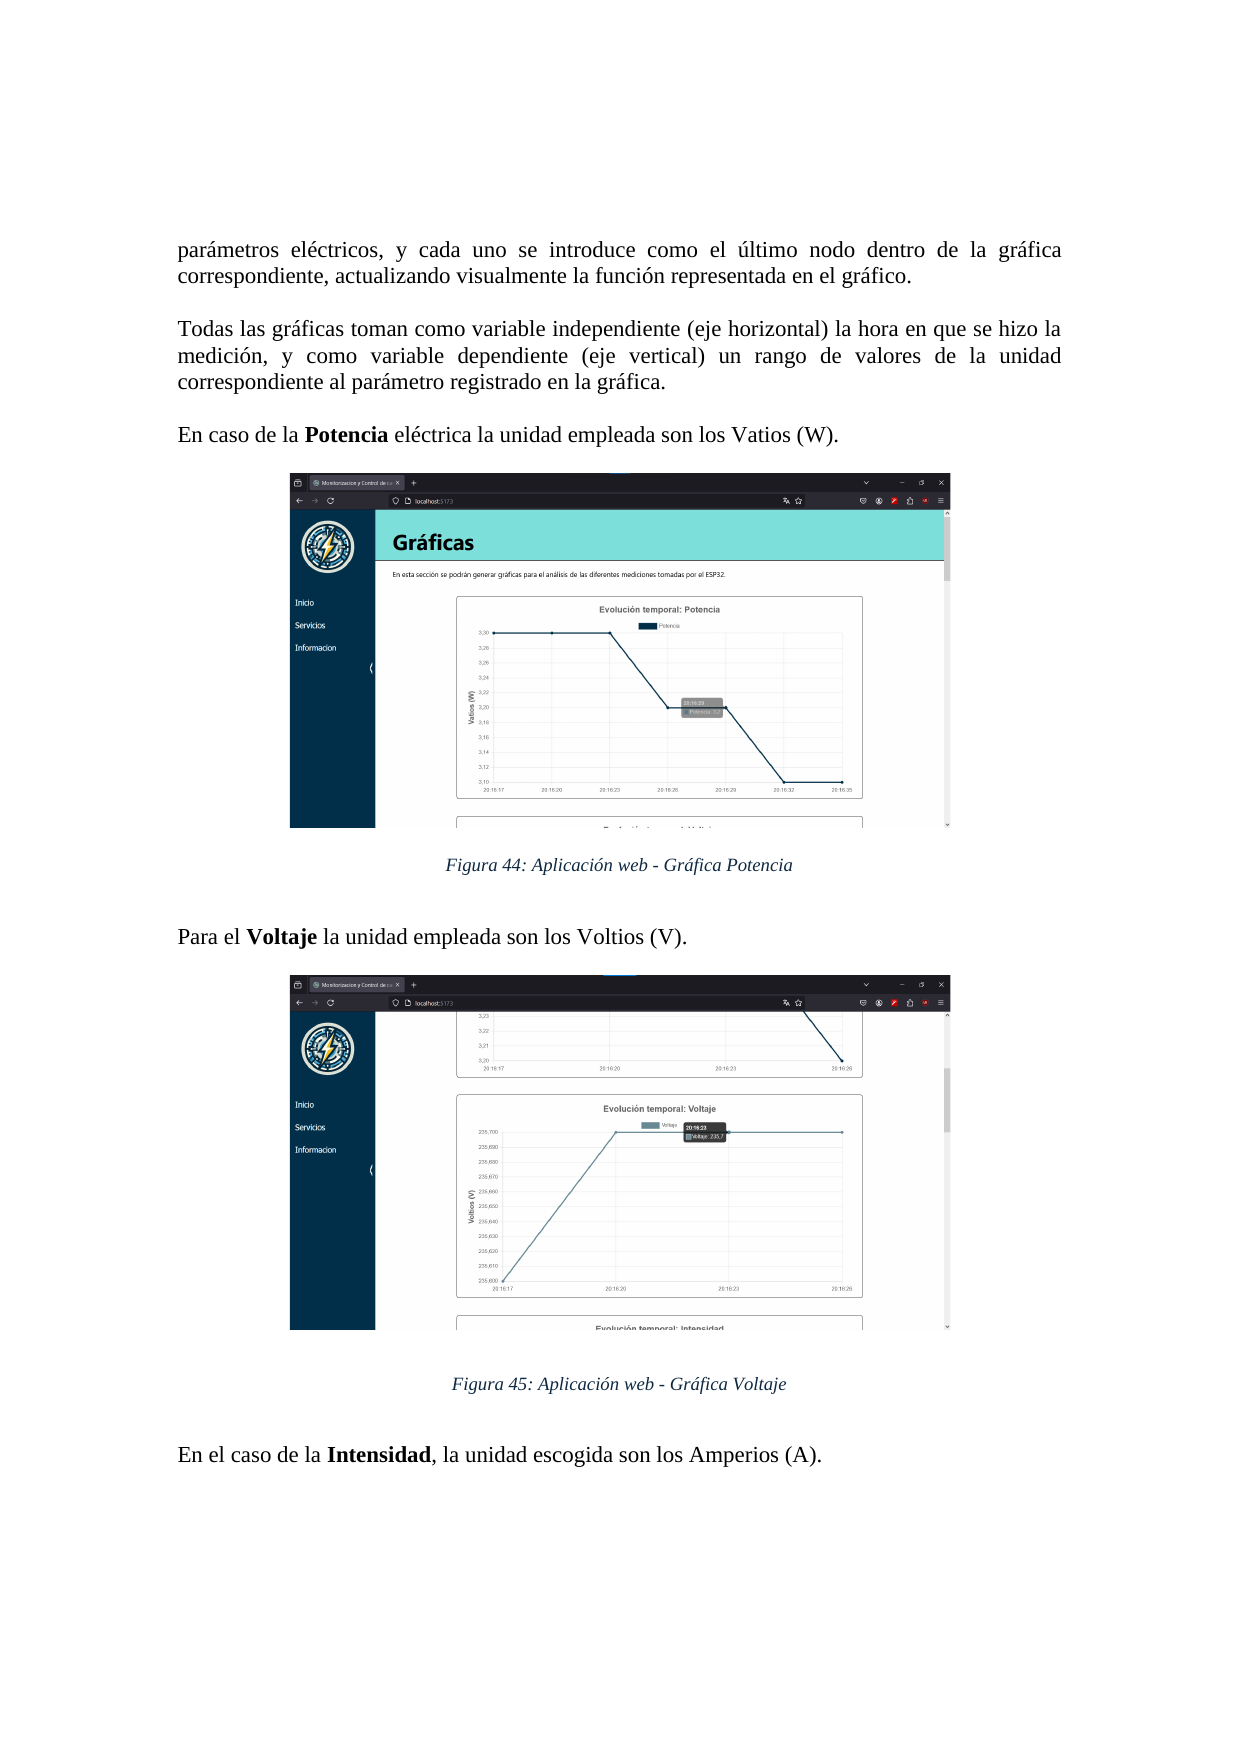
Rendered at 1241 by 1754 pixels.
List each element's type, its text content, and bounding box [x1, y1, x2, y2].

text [177, 236, 1063, 289]
text Figura 45: Aplicación web - Gráfica Voltaje [177, 1372, 1063, 1394]
picture [289, 975, 951, 1330]
text Para el Voltaje la unidad empleada son los Voltios (V). [177, 923, 1063, 949]
text Figura 44: Aplicación web - Gráfica Potencia [177, 854, 1063, 876]
picture [289, 473, 951, 828]
text Todas las gráficas toman como variable independiente (eje horizontal) la hora en que se hizo la medición, y como variable dependiente (eje vertical) un rango de valores de la unidad correspondiente al parámetro registrado en la gráfica. [177, 315, 1063, 394]
text En caso de la Potencia eléctrica la unidad empleada son los Vatios (W). [177, 421, 1063, 447]
text En el caso de la Intensidad, la unidad escogida son los Amperios (A). [177, 1441, 1063, 1467]
